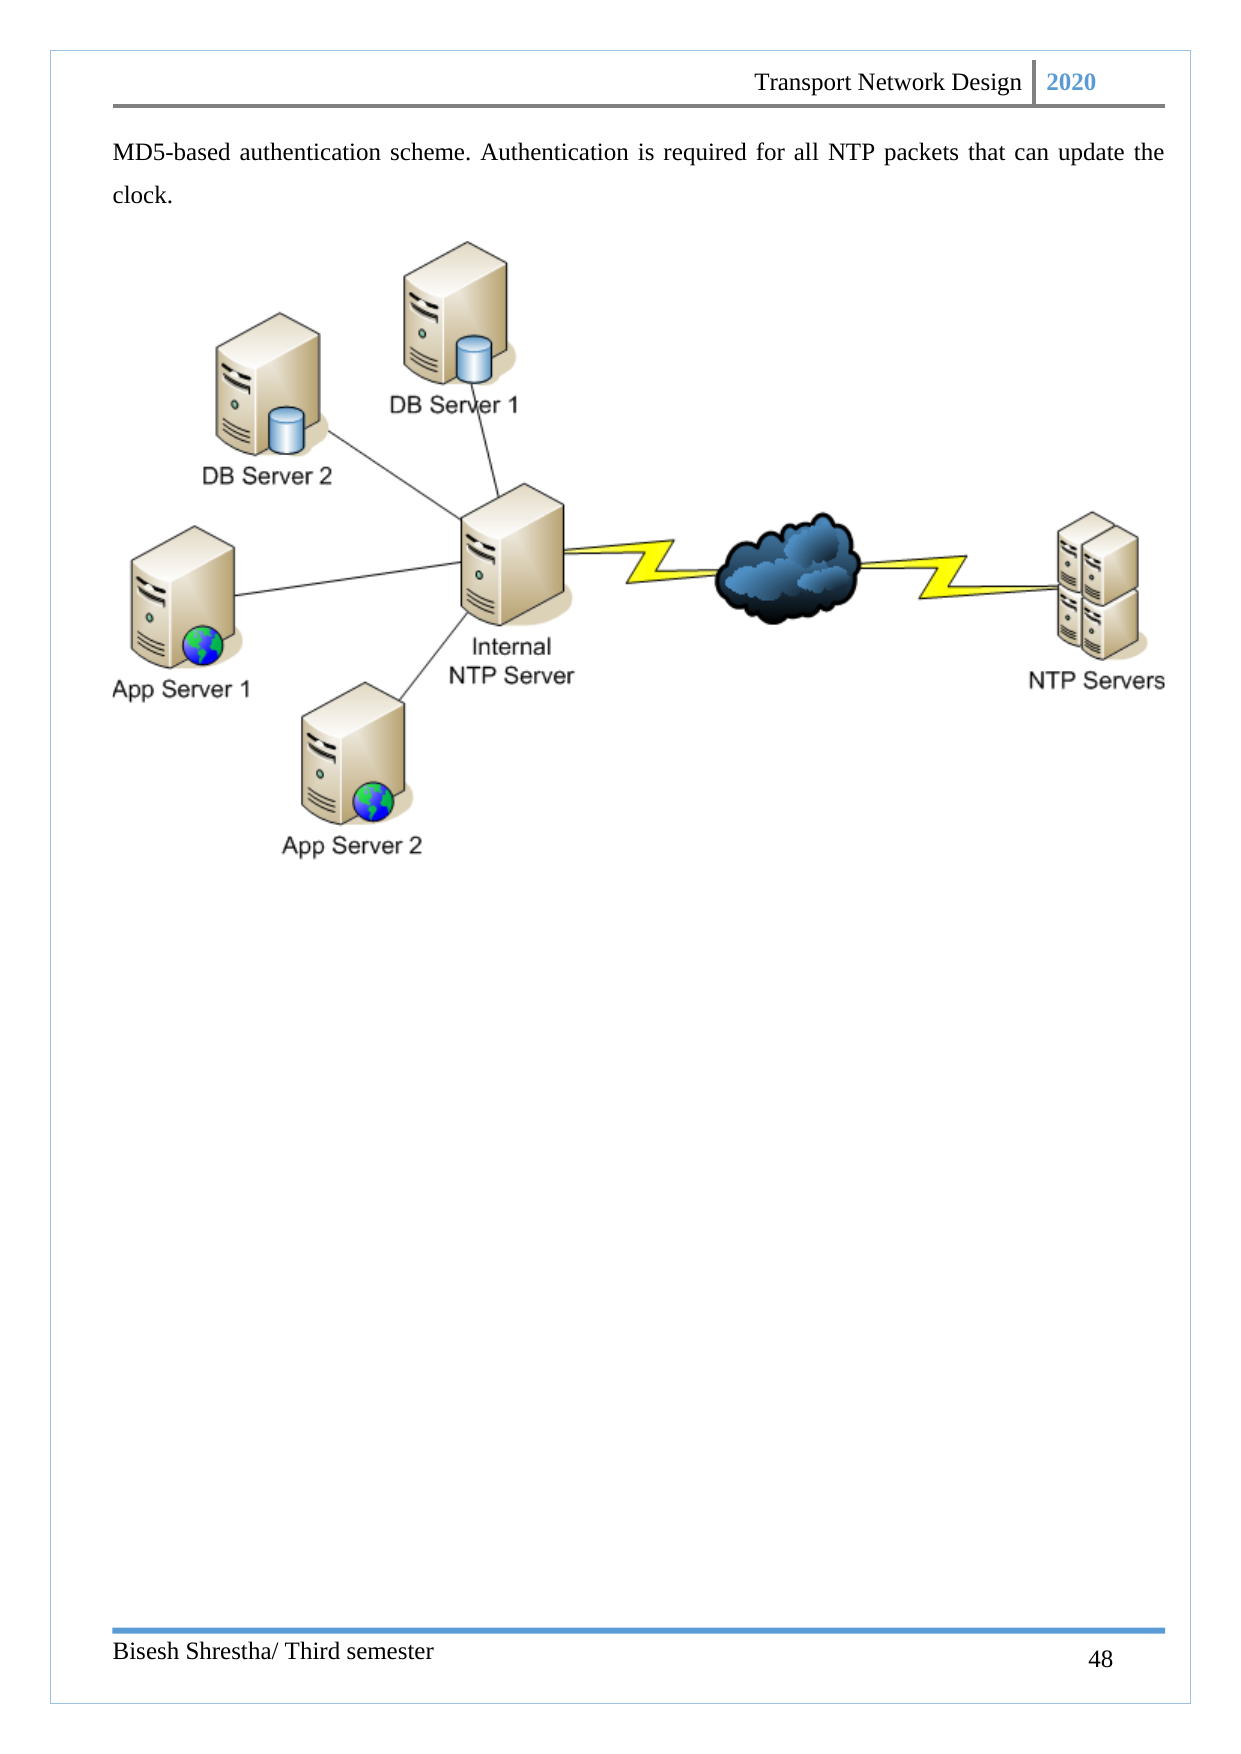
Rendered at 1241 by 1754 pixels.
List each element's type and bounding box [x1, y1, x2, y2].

text [112, 137, 1165, 209]
picture [112, 240, 1166, 861]
